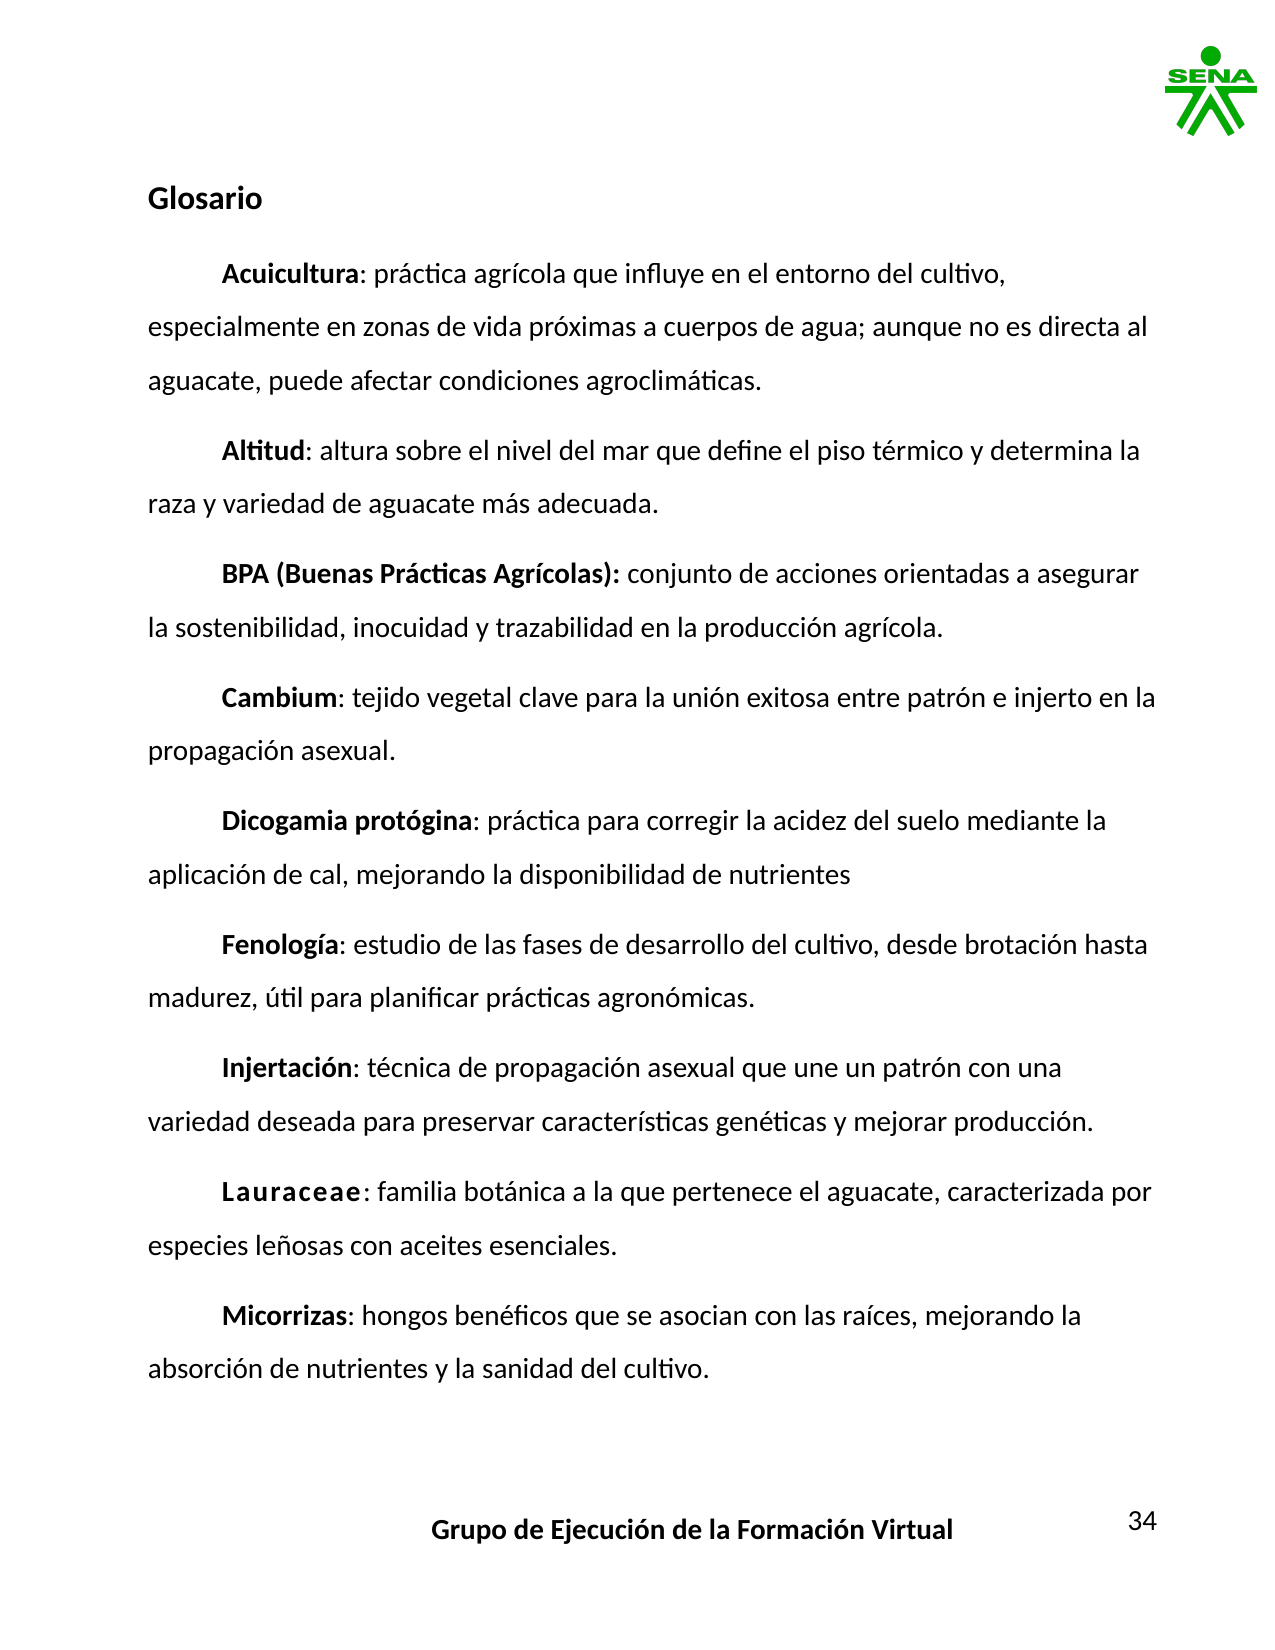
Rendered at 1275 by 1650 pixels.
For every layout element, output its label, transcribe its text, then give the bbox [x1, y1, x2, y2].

text Altitud: altura sobre el nivel del mar que define el piso térmico y determina la raza y variedad de aguacate más adecuada. [148, 432, 1157, 521]
text BPA (Buenas Prácticas Agrícolas): conjunto de acciones orientadas a asegurar la sostenibilidad, inocuidad y trazabilidad en la producción agrícola. [148, 555, 1157, 644]
text Fenología: estudio de las fases de desarrollo del cultivo, desde brotación hasta madurez, útil para planificar prácticas agronómicas. [148, 926, 1157, 1015]
text Cambium: tejido vegetal clave para la unión exitosa entre patrón e injerto en la propagación asexual. [148, 679, 1157, 768]
text Injertación: técnica de propagación asexual que une un patrón con una variedad deseada para preservar características genéticas y mejorar producción. [148, 1049, 1157, 1139]
text Micorrizas: hongos benéficos que se asocian con las raíces, mejorando la absorción de nutrientes y la sanidad del cultivo. [148, 1297, 1157, 1386]
text Lauraceae: familia botánica a la que pertenece el aguacate, caracterizada por especies leñosas con aceites esenciales. [148, 1173, 1157, 1262]
picture [1165, 46, 1257, 136]
text Dicogamia protógina: práctica para corregir la acidez del suelo mediante la aplicación de cal, mejorando la disponibilidad de nutrientes [148, 802, 1157, 892]
text Glosario [148, 177, 1157, 218]
text Acuicultura: práctica agrícola que influye en el entorno del cultivo, especialmente en zonas de vida próximas a cuerpos de agua; aunque no es directa al aguacate, puede afectar condiciones agroclimáticas. [148, 255, 1157, 397]
